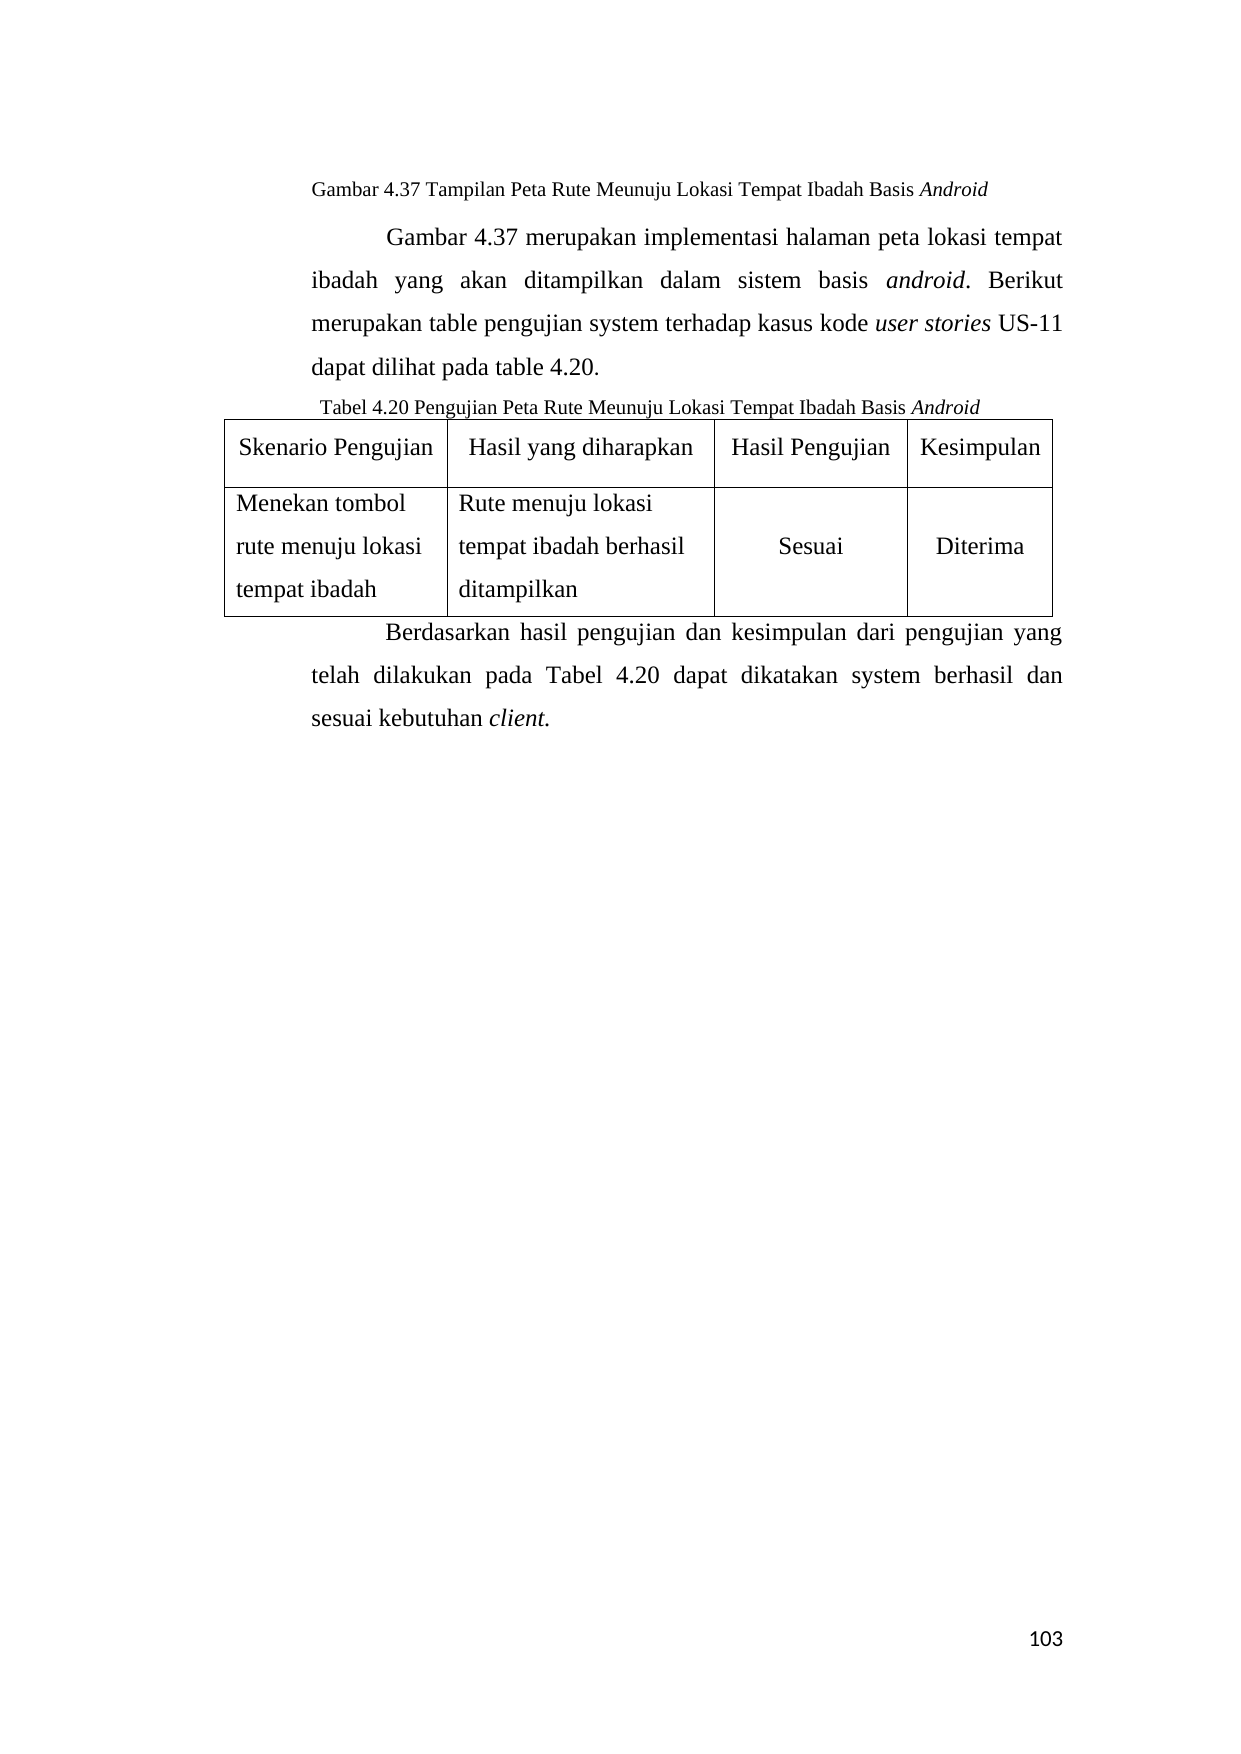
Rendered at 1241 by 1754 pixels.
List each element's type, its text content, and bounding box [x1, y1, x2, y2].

table_header Kesimpulan [908, 420, 1052, 487]
table_cell Menekan tombol rute menuju lokasi tempat ibadah [225, 488, 447, 616]
table_header Hasil Pengujian [715, 420, 907, 487]
text Gambar 4.37 Tampilan Peta Rute Meunuju Lokasi Tempat Ibadah Basis Android [236, 177, 1063, 201]
text Gambar 4.37 merupakan implementasi halaman peta lokasi tempat ibadah yang akan ditampilkan dalam sistem basis android. Berikut merupakan table pengujian system terhadap kasus kode user stories US-11 dapat dilihat pada table 4.20. [311, 222, 1063, 381]
table_cell Diterima [908, 488, 1052, 616]
table_cell Sesuai [715, 488, 907, 616]
text Tabel 4.20 Pengujian Peta Rute Meunuju Lokasi Tempat Ibadah Basis Android [236, 395, 1063, 419]
table_header Skenario Pengujian [225, 420, 447, 487]
text Berdasarkan hasil pengujian dan kesimpulan dari pengujian yang telah dilakukan pada Tabel 4.20 dapat dikatakan system berhasil dan sesuai kebutuhan client. [311, 617, 1063, 732]
table_header Hasil yang diharapkan [448, 420, 714, 487]
table_cell Rute menuju lokasi tempat ibadah berhasil ditampilkan [448, 488, 714, 616]
